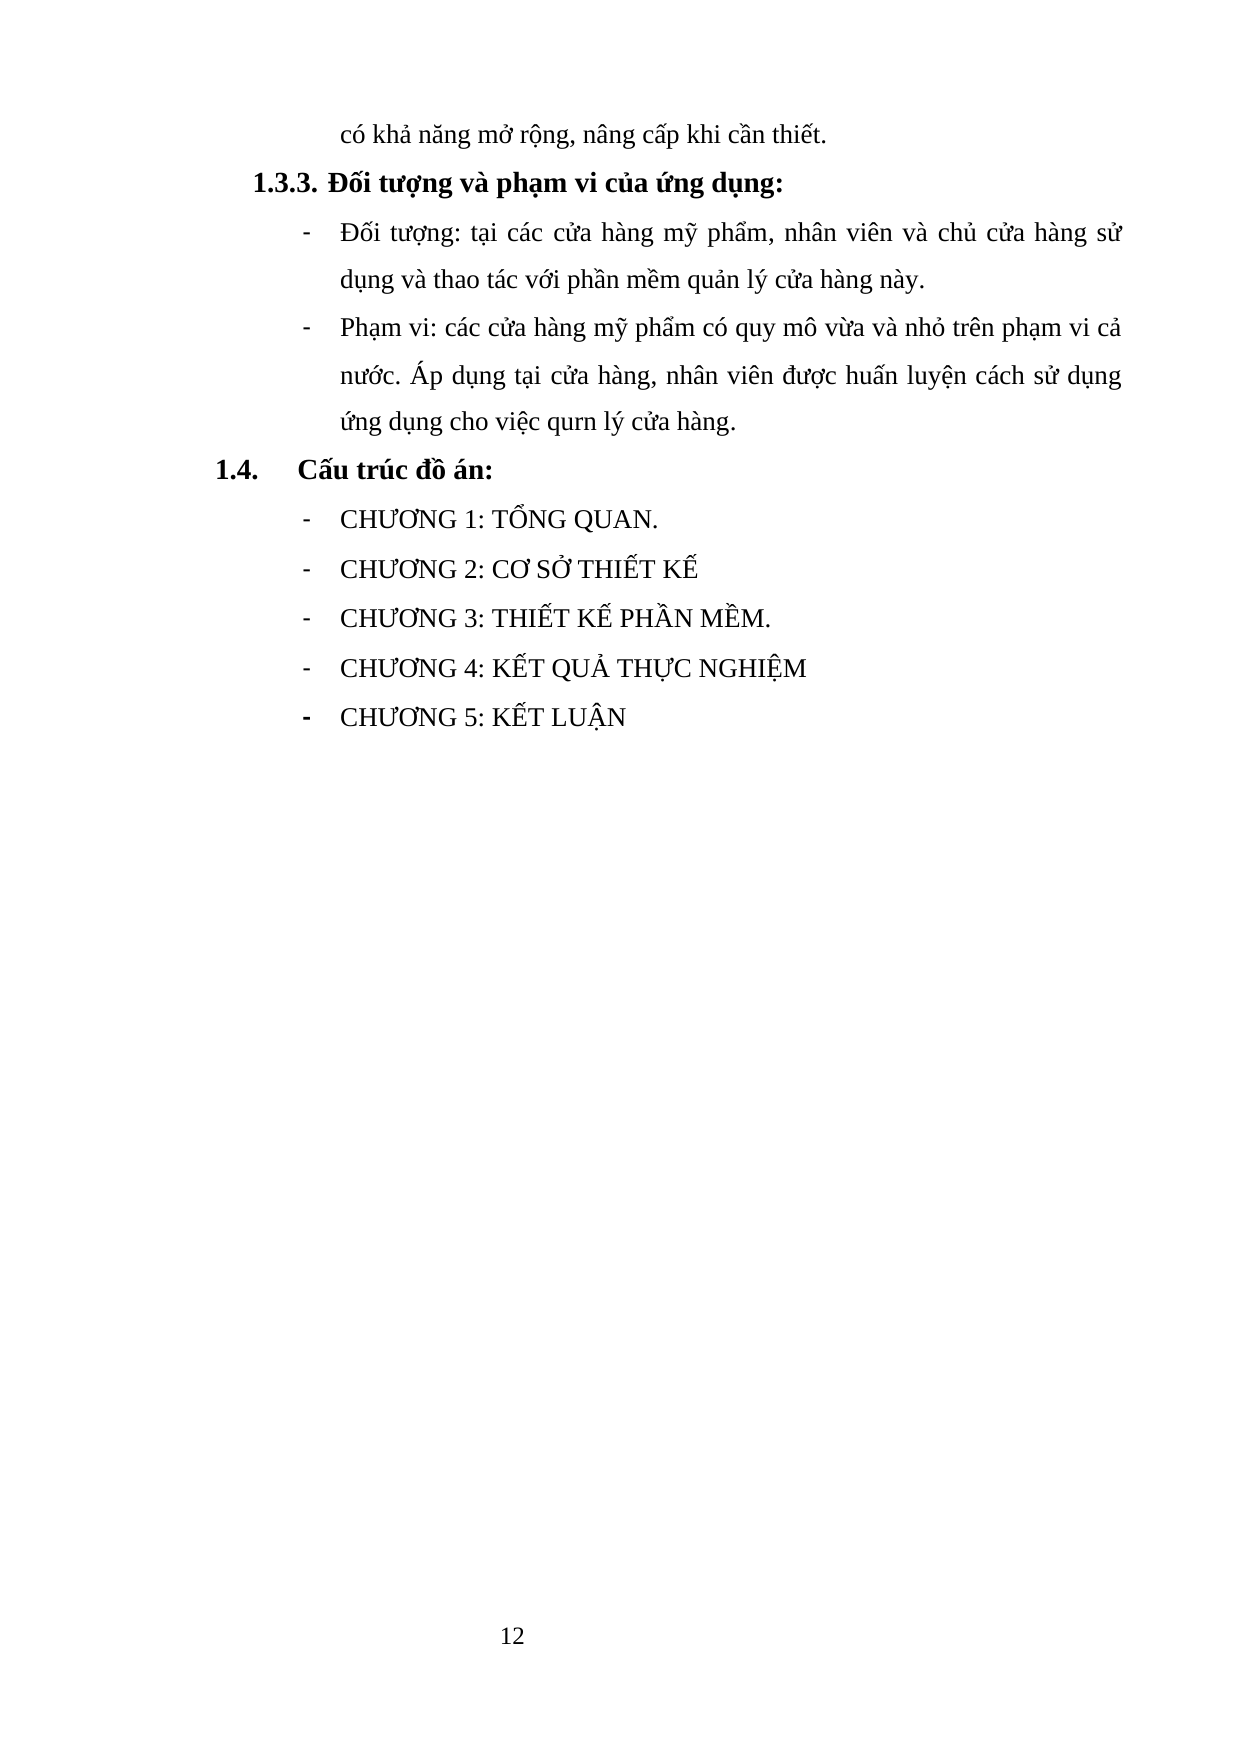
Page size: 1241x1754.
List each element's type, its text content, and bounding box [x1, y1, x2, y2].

list Cấu trúc đồ án: [215, 452, 1122, 486]
list CHƯƠNG 2: CƠ SỞ THIẾT KẾ [302, 552, 1122, 585]
list Đối tượng: tại các cửa hàng mỹ phẩm, nhân viên và chủ cửa hàng sử dụng và thao tác với phần mềm quản lý cửa hàng này. [302, 215, 1122, 295]
list CHƯƠNG 3: THIẾT KẾ PHẦN MỀM. [302, 601, 1122, 634]
list CHƯƠNG 4: KẾT QUẢ THỰC NGHIỆM [302, 651, 1122, 684]
list CHƯƠNG 1: TỔNG QUAN. [302, 502, 1122, 536]
list Phạm vi: các cửa hàng mỹ phẩm có quy mô vừa và nhỏ trên phạm vi cả nước. Áp dụng tại cửa hàng, nhân viên được huấn luyện cách sử dụng ứng dụng cho việc qurn lý cửa hàng. [302, 310, 1122, 437]
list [302, 118, 1122, 149]
list Đối tượng và phạm vi của ứng dụng: [252, 165, 1122, 198]
list CHƯƠNG 5: KẾT LUẬN [302, 700, 1122, 733]
